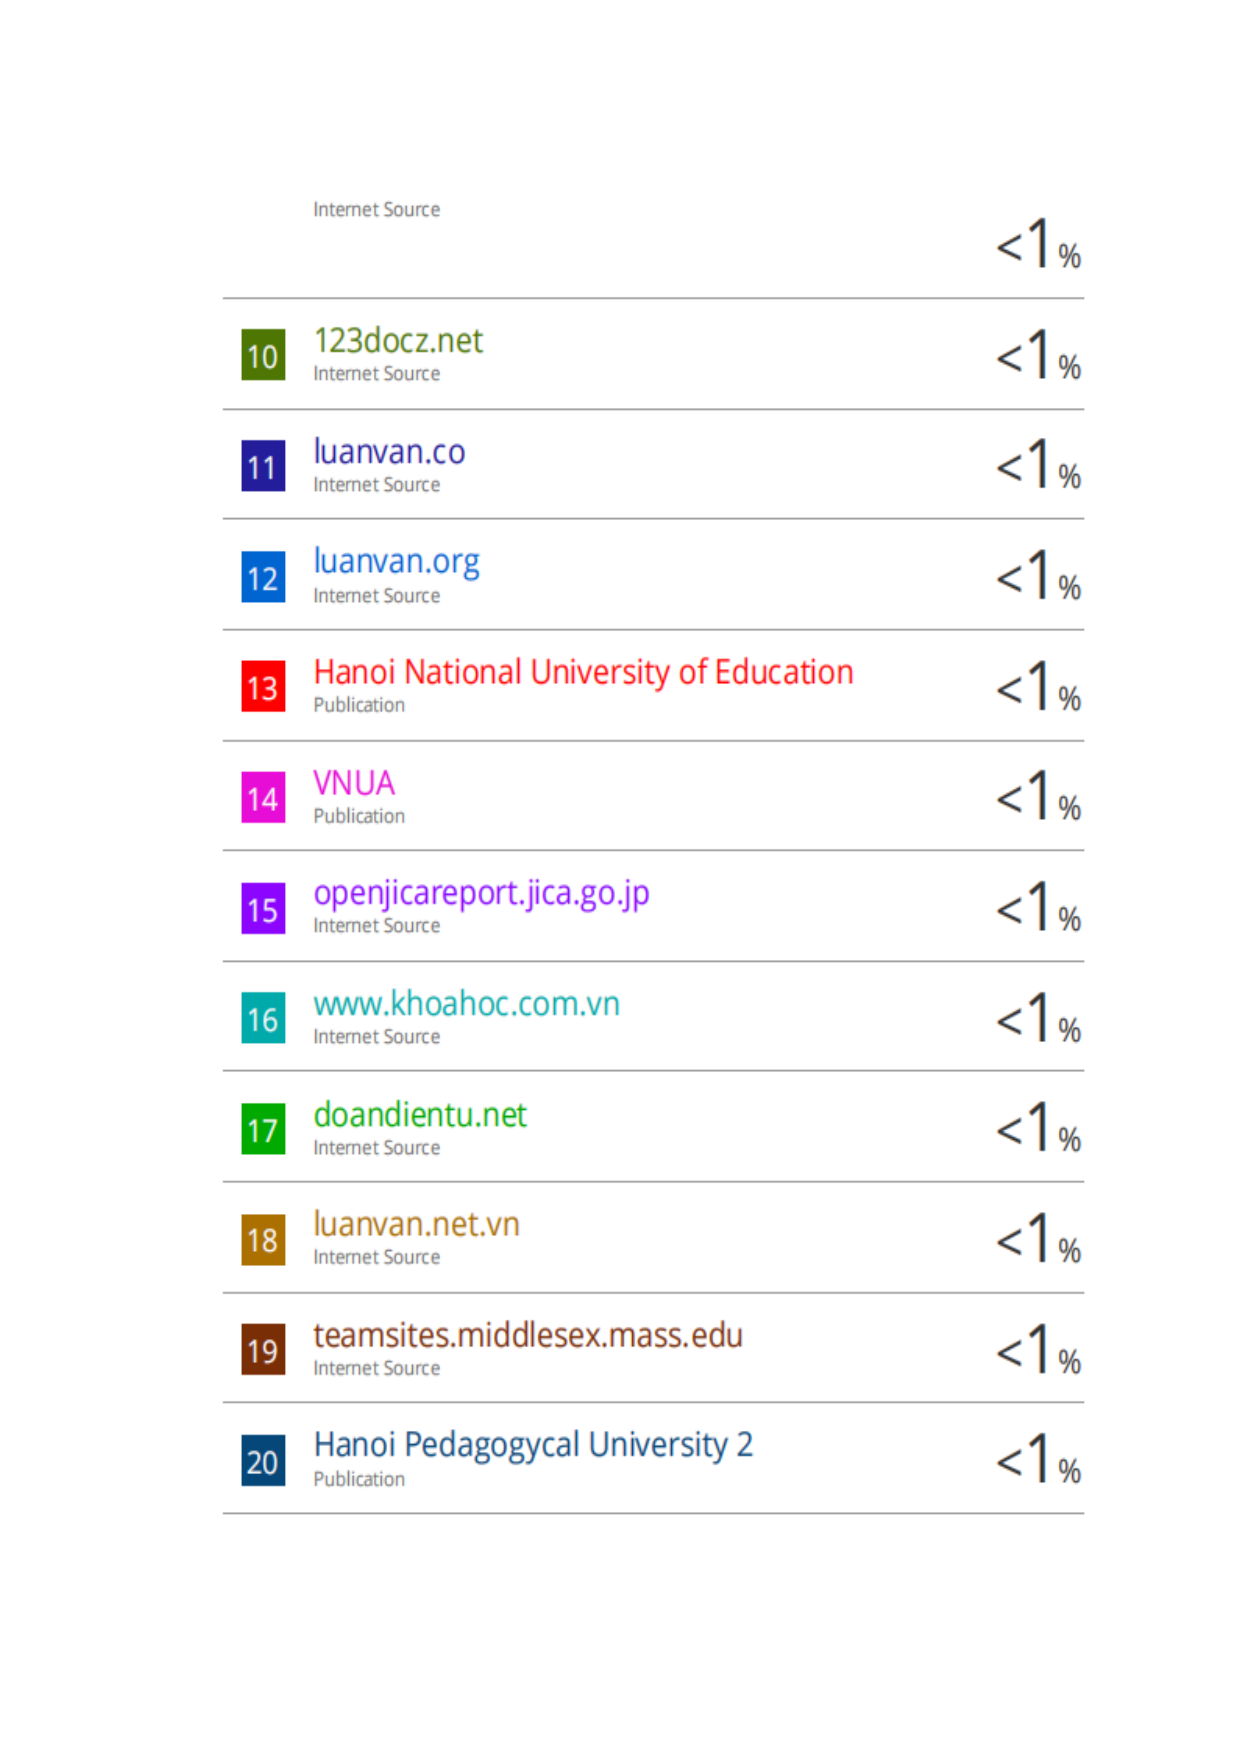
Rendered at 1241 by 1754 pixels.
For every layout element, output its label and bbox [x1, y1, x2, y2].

picture [206, 177, 1122, 1534]
